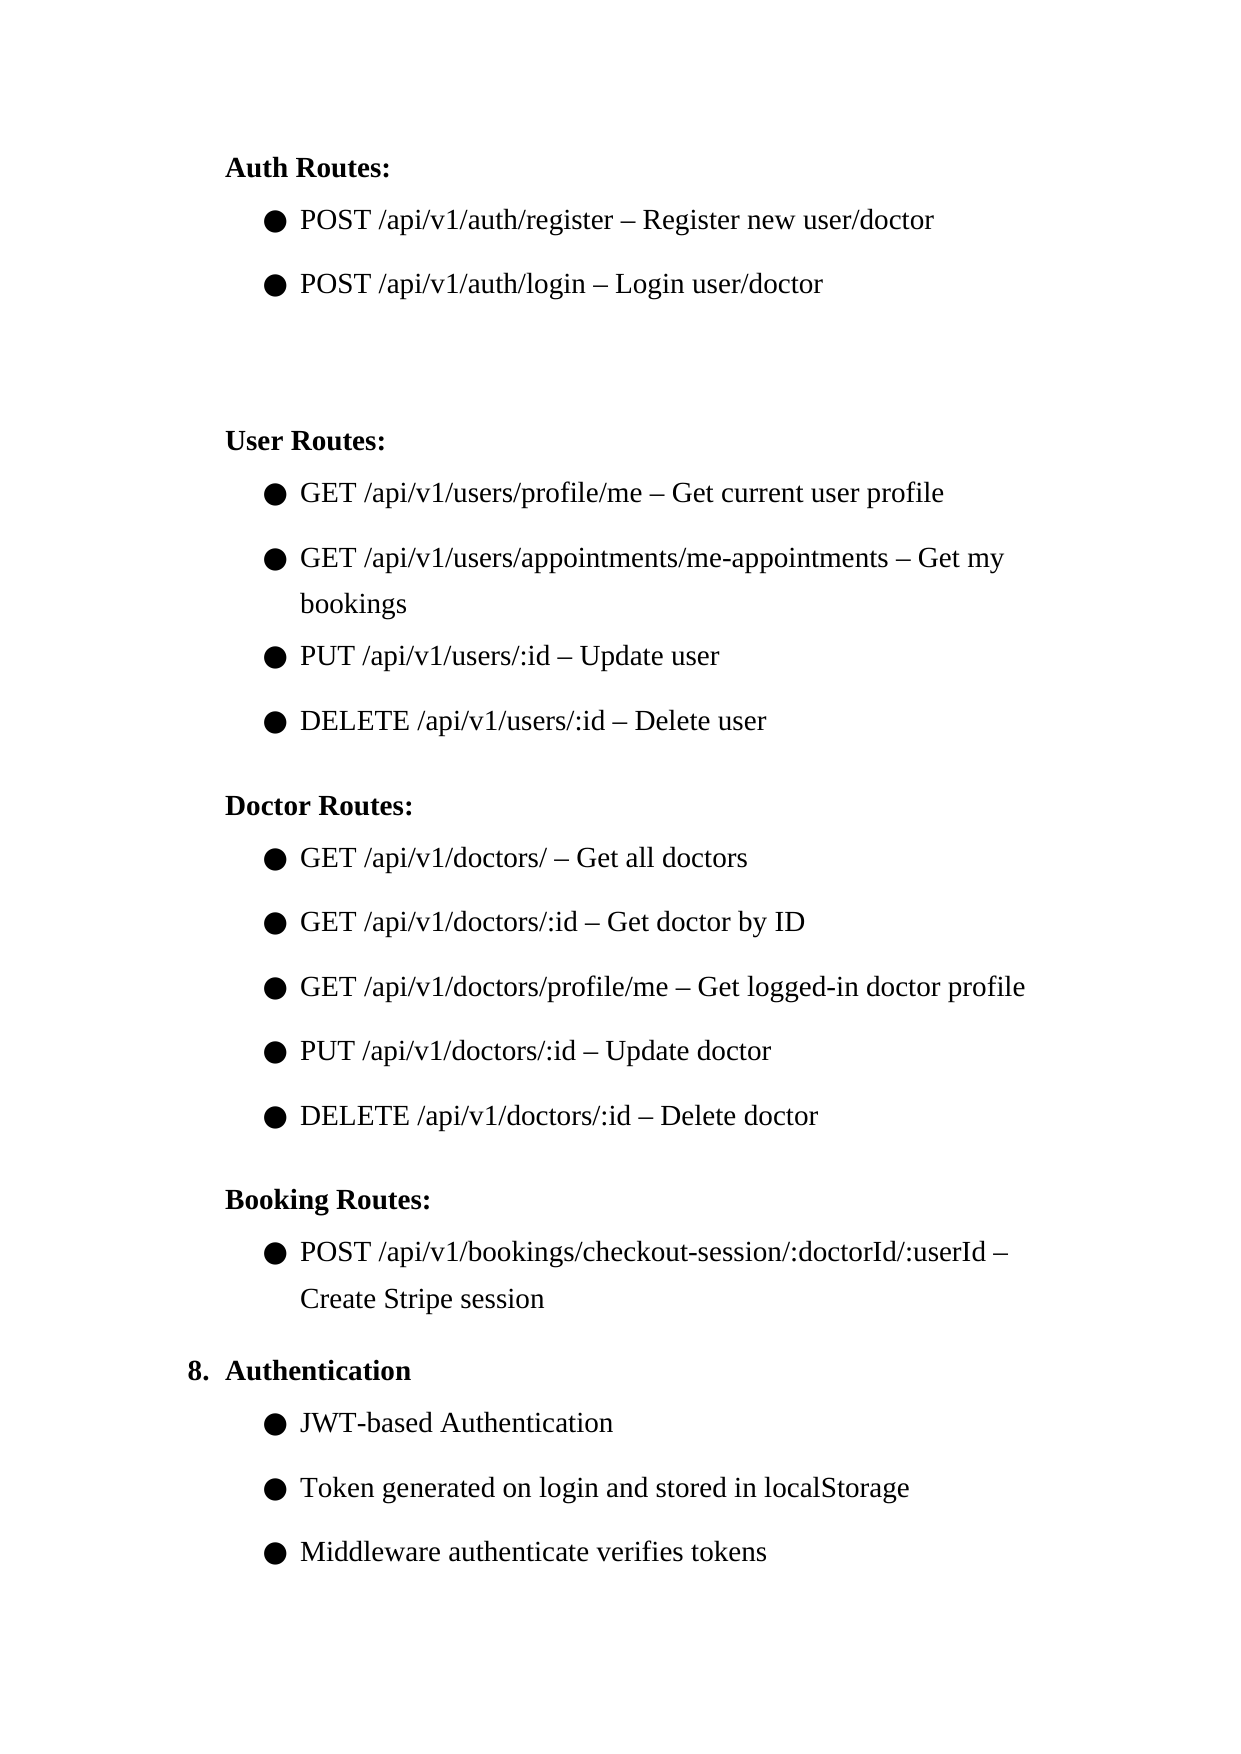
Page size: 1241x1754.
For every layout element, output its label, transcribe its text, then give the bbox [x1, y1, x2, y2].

list PUT /api/v1/doctors/:id – Update doctor [262, 1017, 1090, 1077]
list JWT-based Authentication [262, 1389, 1090, 1449]
list DELETE /api/v1/users/:id – Delete user [262, 687, 1090, 747]
list GET /api/v1/doctors/profile/me – Get logged-in doctor profile [262, 953, 1090, 1013]
list DELETE /api/v1/doctors/:id – Delete doctor [262, 1082, 1090, 1142]
list POST /api/v1/auth/register – Register new user/doctor [262, 186, 1090, 246]
list GET /api/v1/users/profile/me – Get current user profile [262, 460, 1090, 519]
list Token generated on login and stored in localStorage [262, 1454, 1090, 1514]
text Booking Routes: [225, 1182, 1090, 1216]
text Auth Routes: [225, 150, 1090, 183]
text Doctor Routes: [225, 788, 1090, 821]
text User Routes: [225, 423, 1090, 457]
list GET /api/v1/doctors/ – Get all doctors [262, 824, 1090, 884]
list Middleware authenticate verifies tokens [262, 1518, 1090, 1578]
list POST /api/v1/auth/login – Login user/doctor [262, 251, 1090, 310]
list Authentication [187, 1353, 1090, 1387]
list POST /api/v1/bookings/checkout-session/:doctorId/:userId – Create Stripe session [262, 1219, 1090, 1314]
list GET /api/v1/doctors/:id – Get doctor by ID [262, 888, 1090, 948]
list PUT /api/v1/users/:id – Update user [262, 623, 1090, 682]
list GET /api/v1/users/appointments/me-appointments – Get my bookings [262, 524, 1090, 620]
